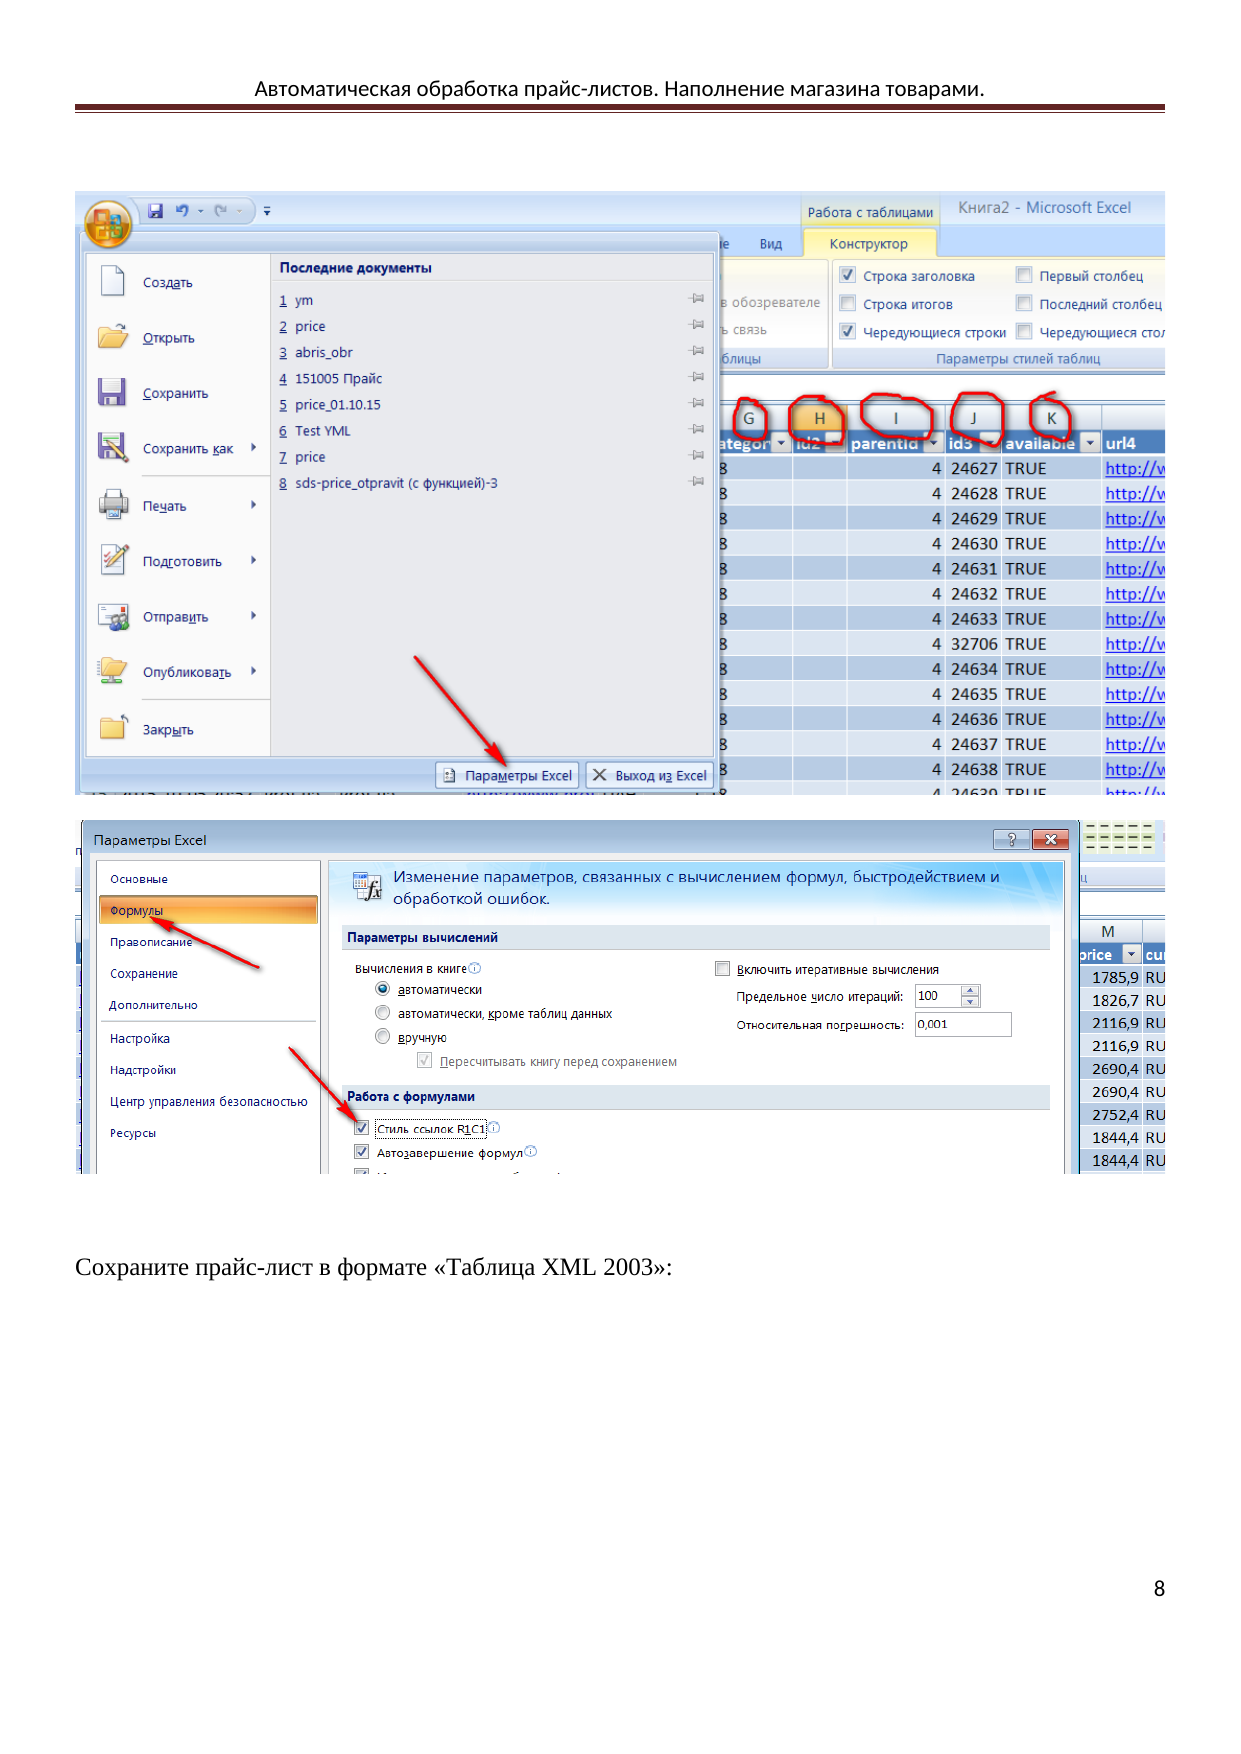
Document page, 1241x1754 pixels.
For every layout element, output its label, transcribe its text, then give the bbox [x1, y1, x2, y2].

text Сохраните прайс-лист в формате «Таблица XML 2003»: [75, 1252, 1165, 1281]
picture [75, 191, 1166, 795]
picture [75, 820, 1166, 1174]
